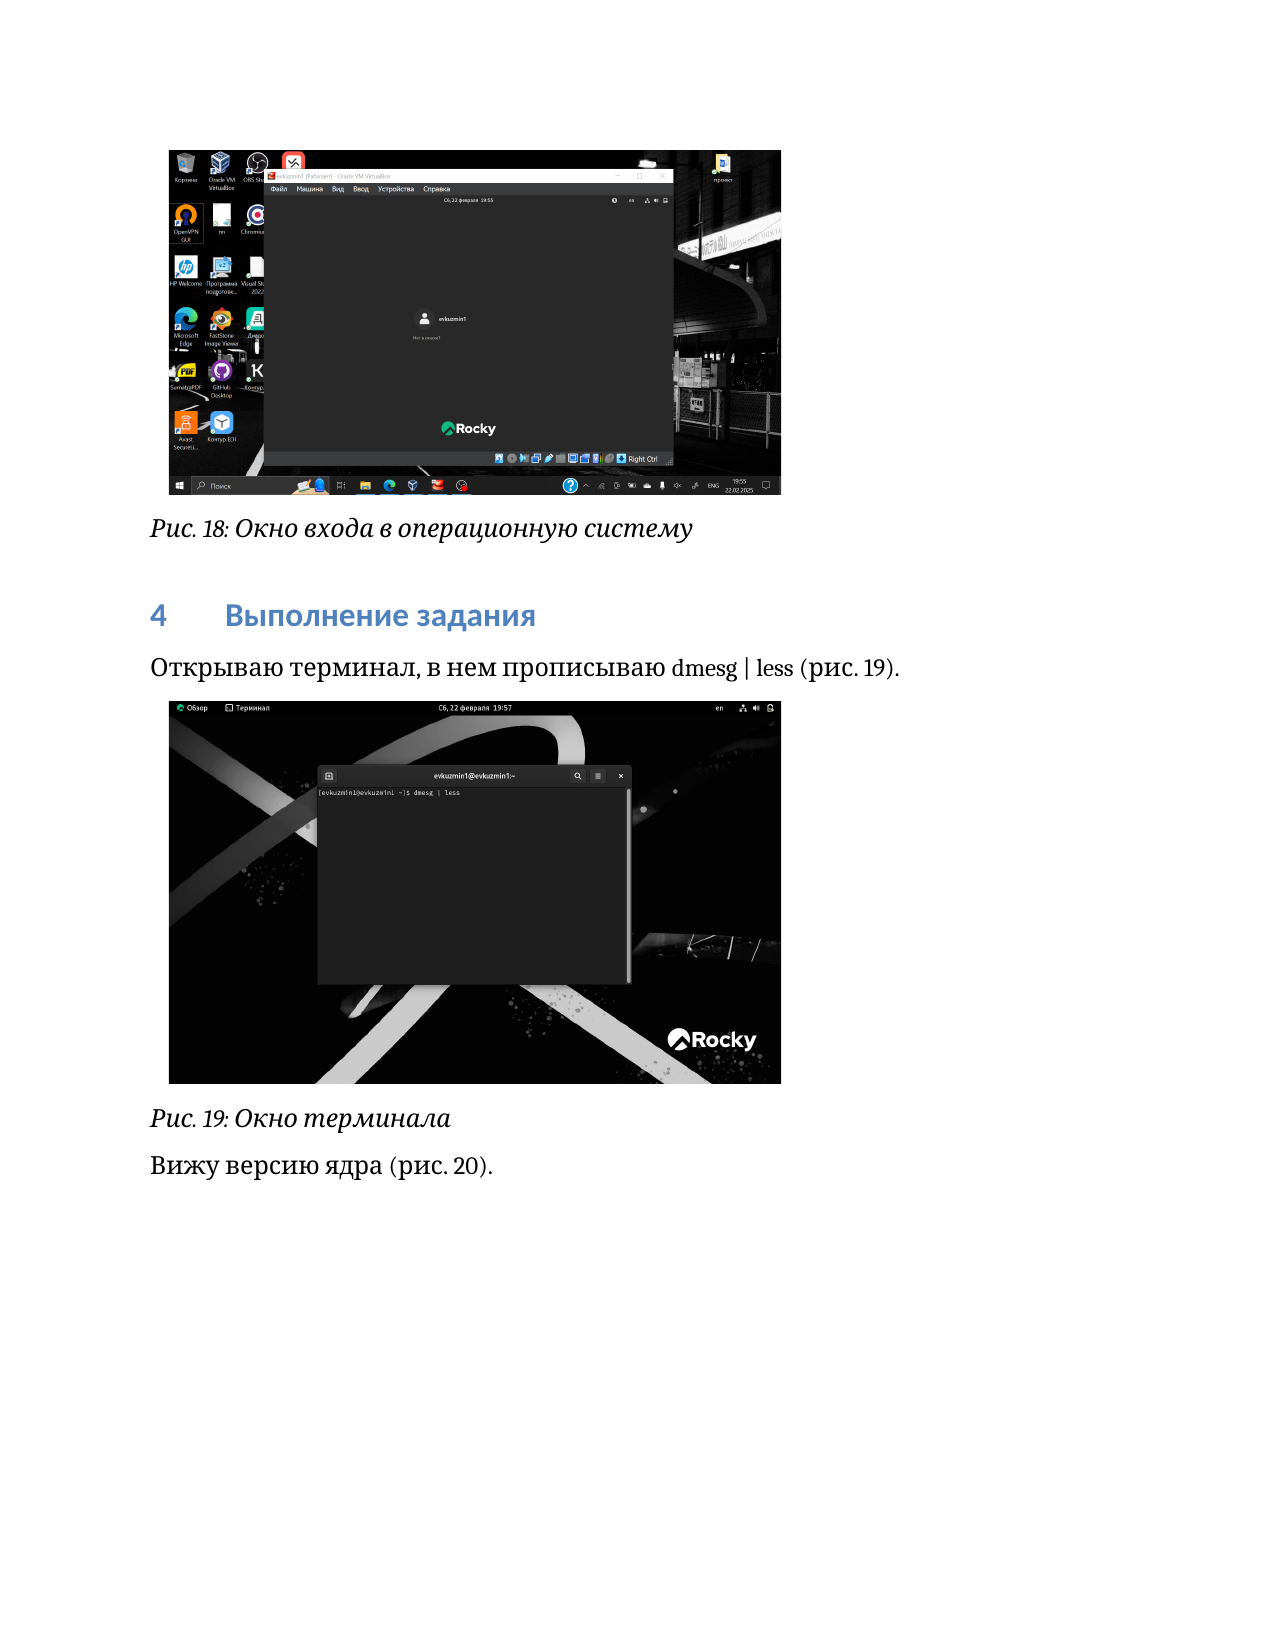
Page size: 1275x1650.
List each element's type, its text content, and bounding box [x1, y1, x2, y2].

picture [168, 701, 782, 1084]
text Рис. 19: Окно терминала [150, 1105, 1125, 1133]
text Вижу версию ядра (рис. 20). [150, 1152, 1125, 1181]
picture [168, 150, 782, 495]
text Открываю терминал, в нем прописываю dmesg | less (рис. 19). [150, 653, 1125, 682]
text Рис. 18: Окно входа в операционную систему [150, 515, 1125, 544]
subtitle 4 Выполнение задания [150, 594, 1125, 635]
